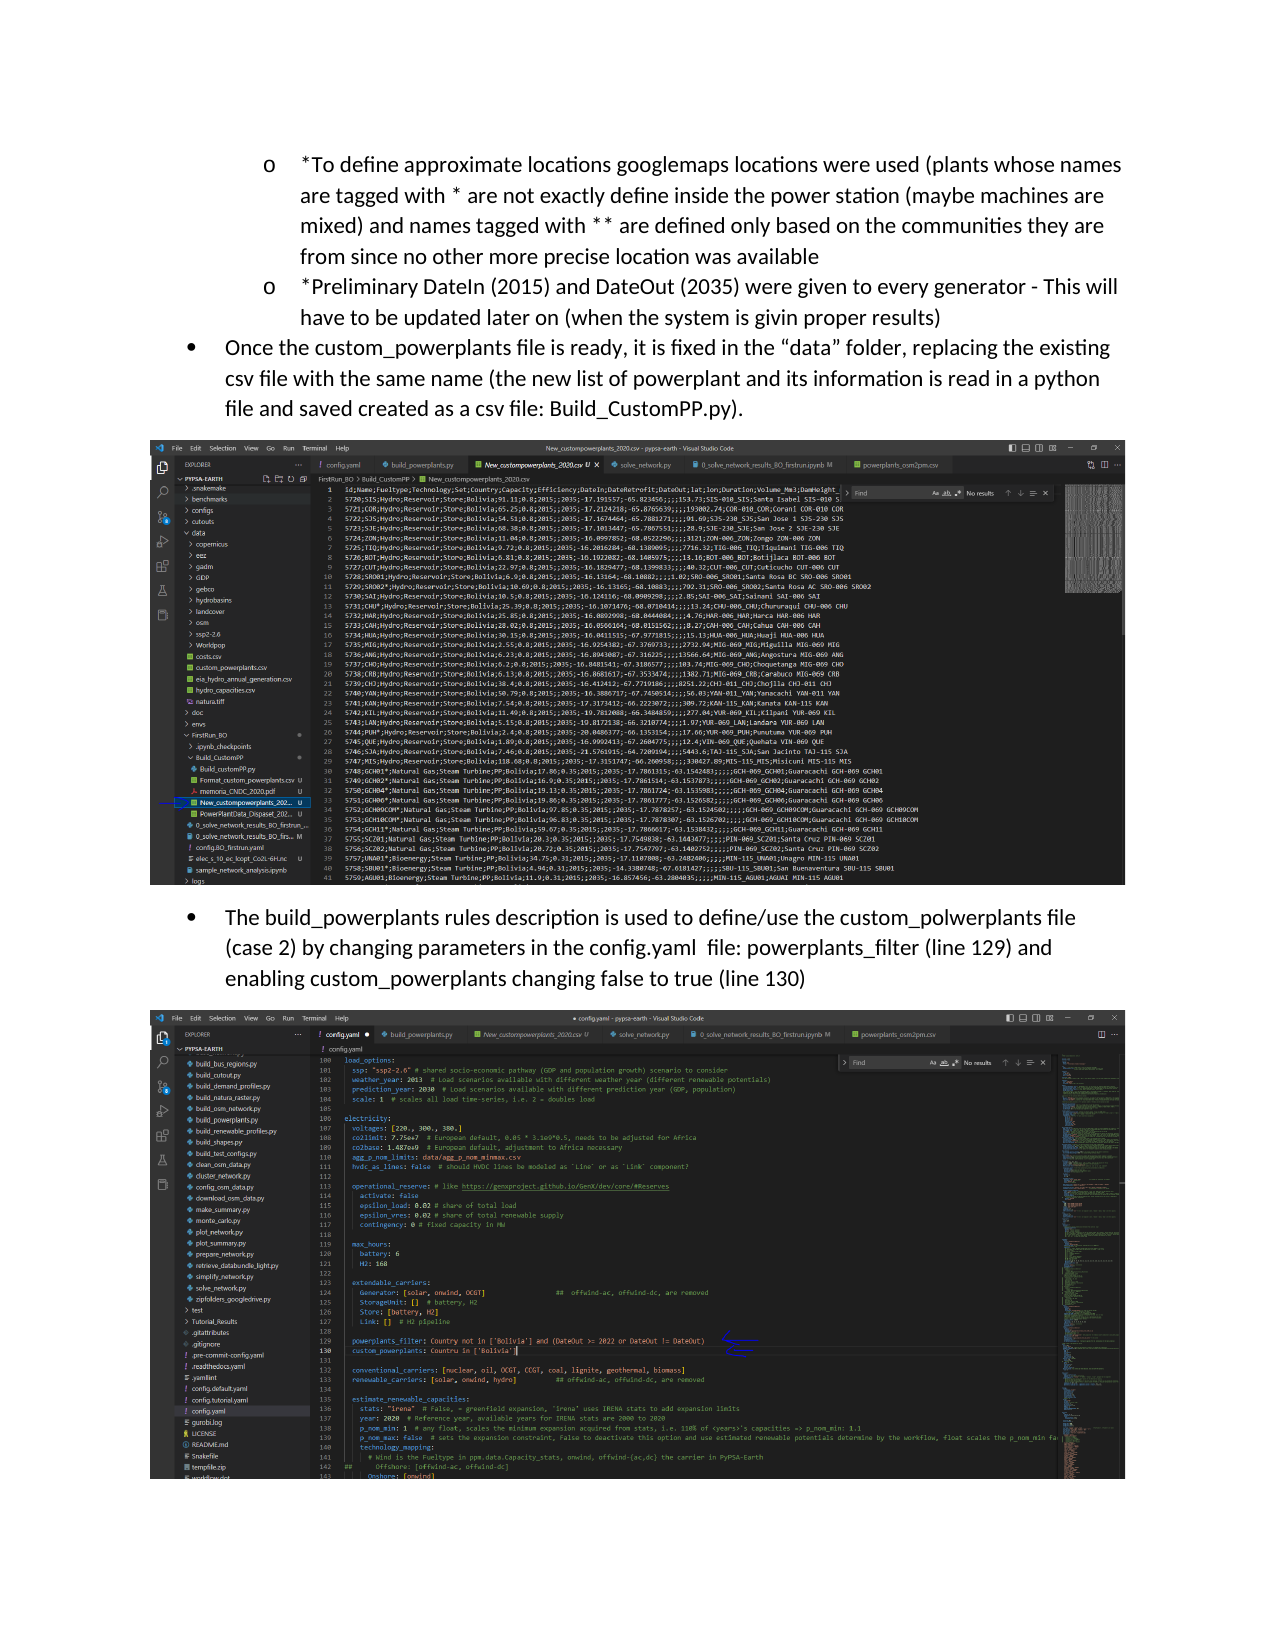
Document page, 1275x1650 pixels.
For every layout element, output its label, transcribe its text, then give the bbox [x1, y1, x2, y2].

list The build_powerplants rules description is used to define/use the custom_polwerplants file (case 2) by changing parameters in the config.yaml file: powerplants_filter (line 129) and enabling custom_powerplants changing false to true (line 130) [187, 903, 1125, 992]
picture [150, 440, 1125, 885]
list *To define approximate locations googlemaps locations were used (plants whose names are tagged with * are not exactly define inside the power station (maybe machines are mixed) and names tagged with ** are defined only based on the communities they are from since no other more precise location was available [262, 150, 1125, 270]
list Once the custom_powerplants file is ready, it is fixed in the “data” folder, replacing the existing csv file with the same name (the new list of powerplant and its information is read in a python file and saved created as a csv file: Build_CustomPP.py). [187, 333, 1125, 422]
picture [150, 1010, 1125, 1479]
list *Preliminary DateIn (2015) and DateOut (2035) were given to every generator - This will have to be updated later on (when the system is givin proper results) [262, 272, 1125, 331]
